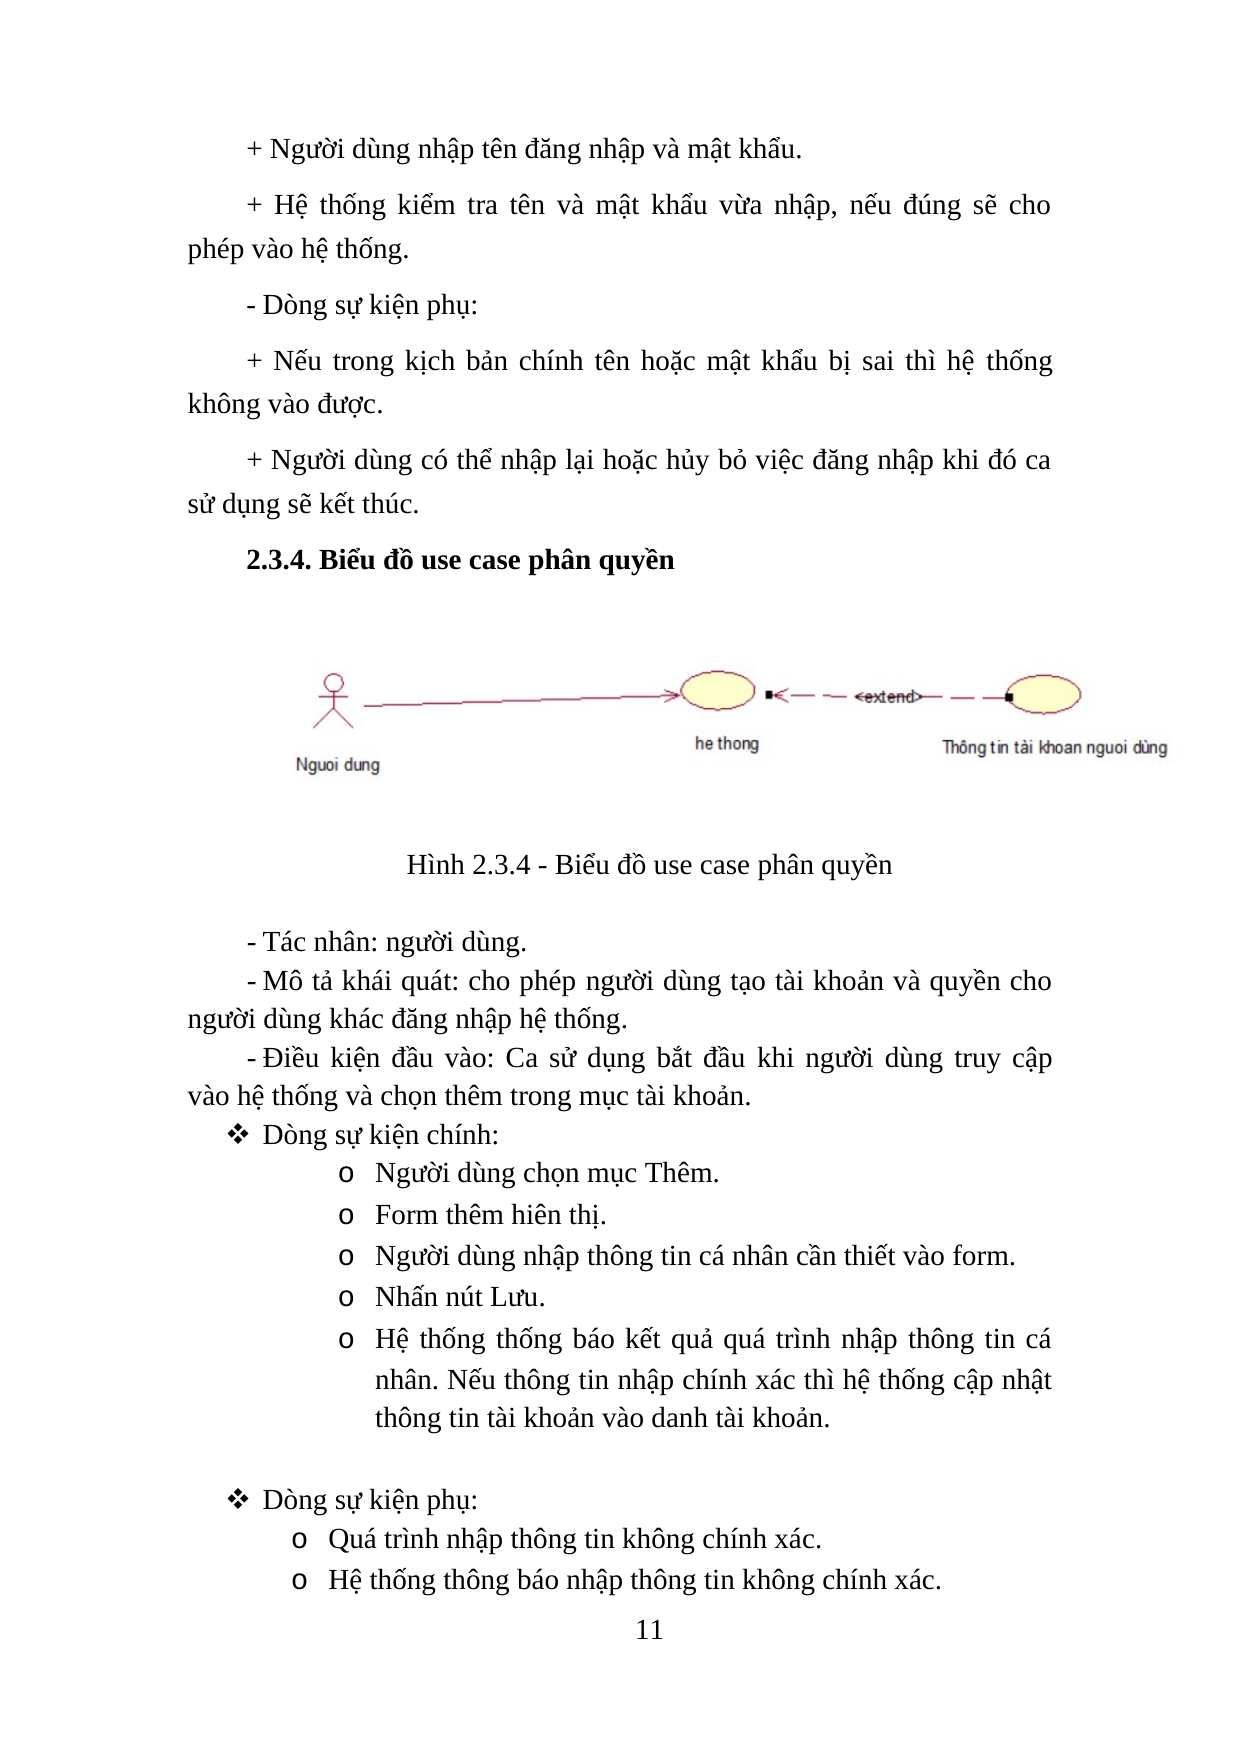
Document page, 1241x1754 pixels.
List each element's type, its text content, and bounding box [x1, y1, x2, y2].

list Hệ thống thông báo nhập thông tin không chính xác. [291, 1562, 1053, 1598]
list Hệ thống thống báo kết quả quá trình nhập thông tin cá nhân. Nếu thông tin nhập chính xác thì hệ thống cập nhật thông tin tài khoản vào danh tài khoản. [337, 1321, 1053, 1434]
text Hình 2.3.4 - Biểu đồ use case phân quyền [187, 847, 1053, 881]
list Form thêm hiên thị. [337, 1197, 1053, 1233]
list Người dùng nhập thông tin cá nhân cần thiết vào form. [337, 1238, 1053, 1274]
text + Người dùng nhập tên đăng nhập và mật khẩu. [187, 131, 1053, 165]
list Dòng sự kiện phụ: [225, 1482, 1053, 1516]
list Mô tả khái quát: cho phép người dùng tạo tài khoản và quyền cho người dùng khác đăng nhập hệ thống. [187, 963, 1053, 1035]
list Điều kiện đầu vào: Ca sử dụng bắt đầu khi người dùng truy cập vào hệ thống và chọn thêm trong mục tài khoản. [187, 1040, 1053, 1112]
list Người dùng chọn mục Thêm. [337, 1155, 1053, 1191]
text + Hệ thống kiểm tra tên và mật khẩu vừa nhập, nếu đúng sẽ cho phép vào hệ thống. [187, 187, 1053, 264]
picture [246, 592, 1222, 837]
text + Người dùng có thể nhập lại hoặc hủy bỏ việc đăng nhập khi đó ca sử dụng sẽ kết thúc. [187, 442, 1053, 519]
subtitle 2.3.4. Biểu đồ use case phân quyền [187, 542, 1053, 576]
text - Dòng sự kiện phụ: [187, 287, 1053, 320]
text + Nếu trong kịch bản chính tên hoặc mật khẩu bị sai thì hệ thống không vào được. [187, 343, 1053, 420]
list Quá trình nhập thông tin không chính xác. [291, 1521, 1053, 1557]
list Dòng sự kiện chính: [225, 1117, 1053, 1150]
list Nhấn nút Lưu. [337, 1279, 1053, 1316]
list Tác nhân: người dùng. [187, 924, 1053, 958]
